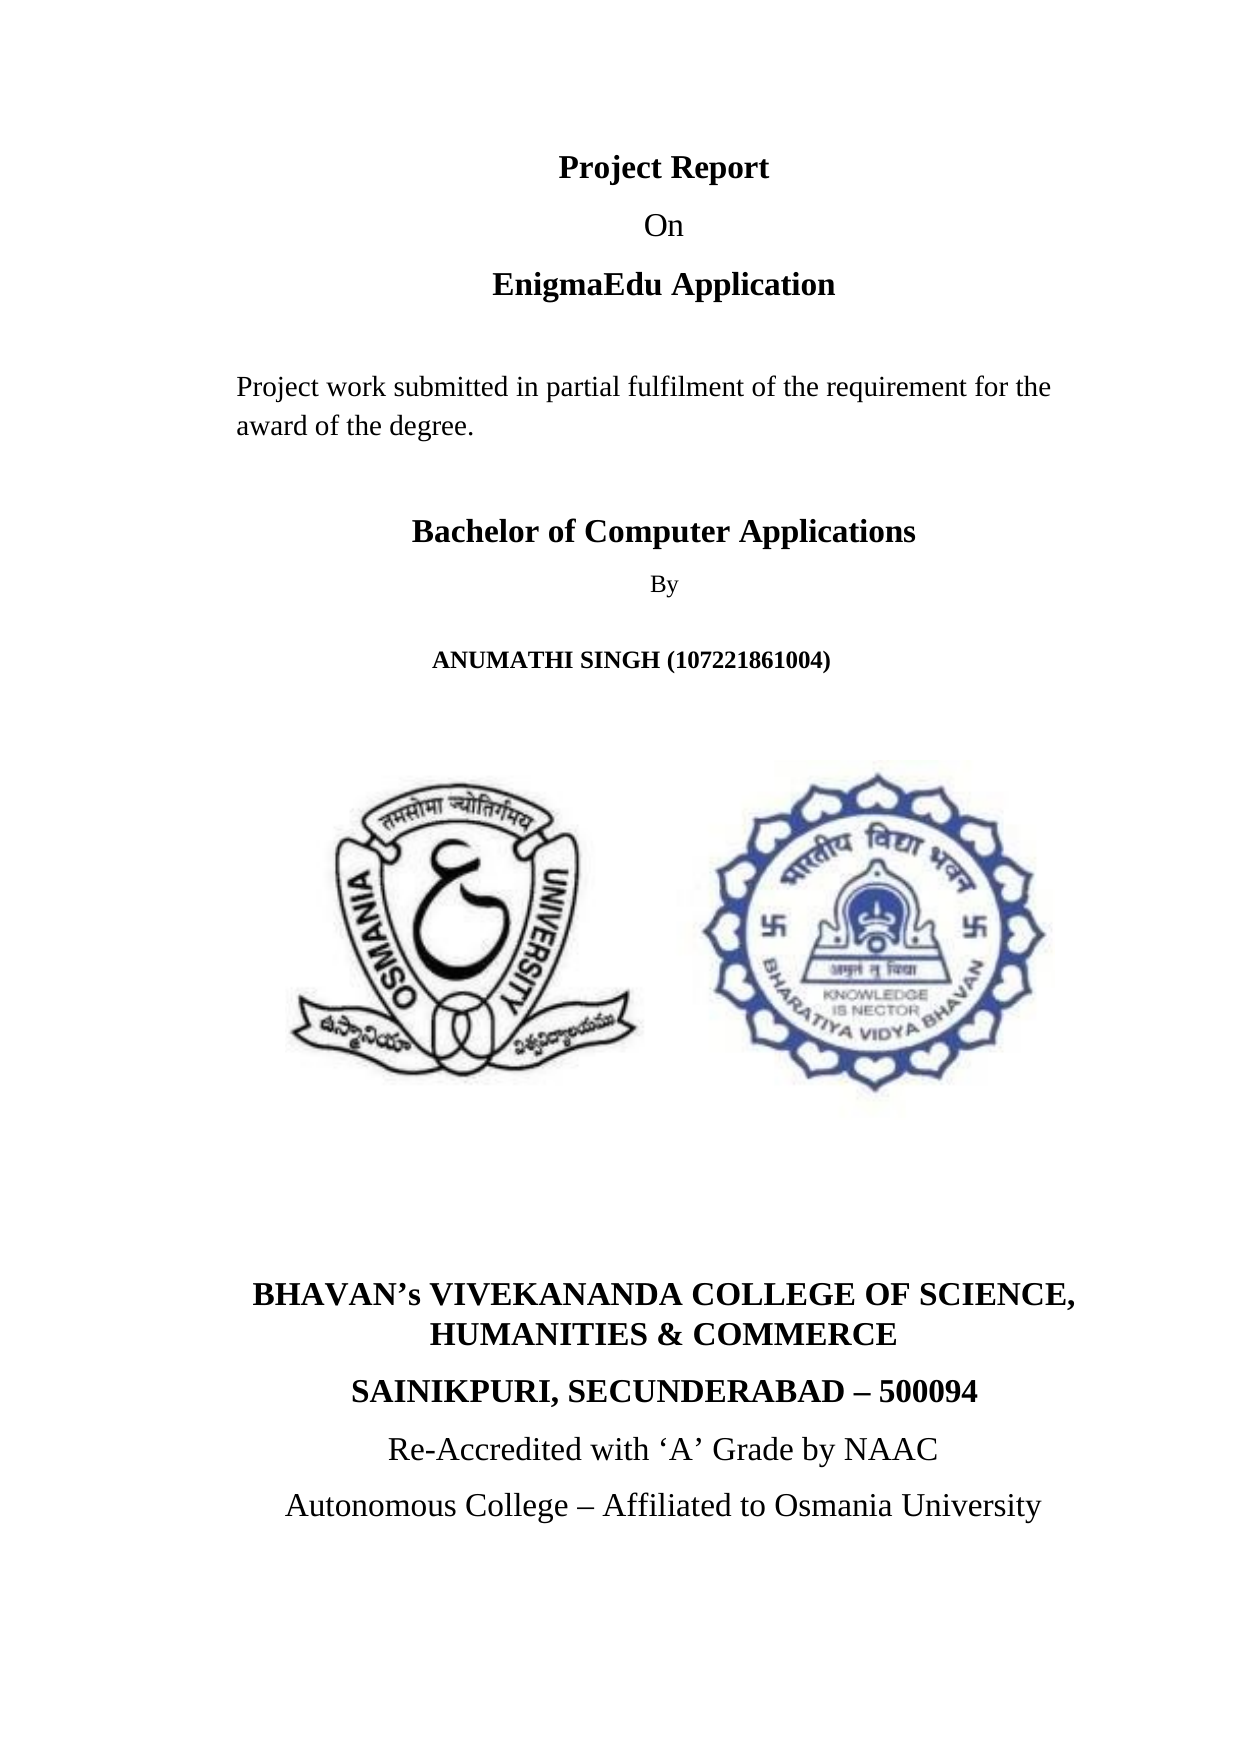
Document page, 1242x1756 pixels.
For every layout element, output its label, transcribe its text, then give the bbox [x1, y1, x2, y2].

text ANUMATHI SINGH (107221861004) [183, 645, 1079, 674]
text On [250, 205, 1078, 243]
subtitle Bachelor of Computer Applications [250, 511, 1078, 549]
text Project work submitted in partial fulfilment of the requirement for the award of the degree. [236, 369, 1079, 441]
picture [285, 760, 1055, 1120]
text Re-Accredited with ‘A’ Grade by NAAC Autonomous College – Affiliated to Osmania University [284, 1429, 1079, 1524]
subtitle SAINIKPURI, SECUNDERABAD – 500094 [250, 1372, 1079, 1410]
text BHAVAN’s VIVEKANANDA COLLEGE OF SCIENCE, HUMANITIES & COMMERCE [250, 1274, 1078, 1353]
subtitle Project Report [250, 148, 1078, 186]
subtitle EnigmaEdu Application [250, 264, 1078, 302]
text By [250, 569, 1079, 597]
